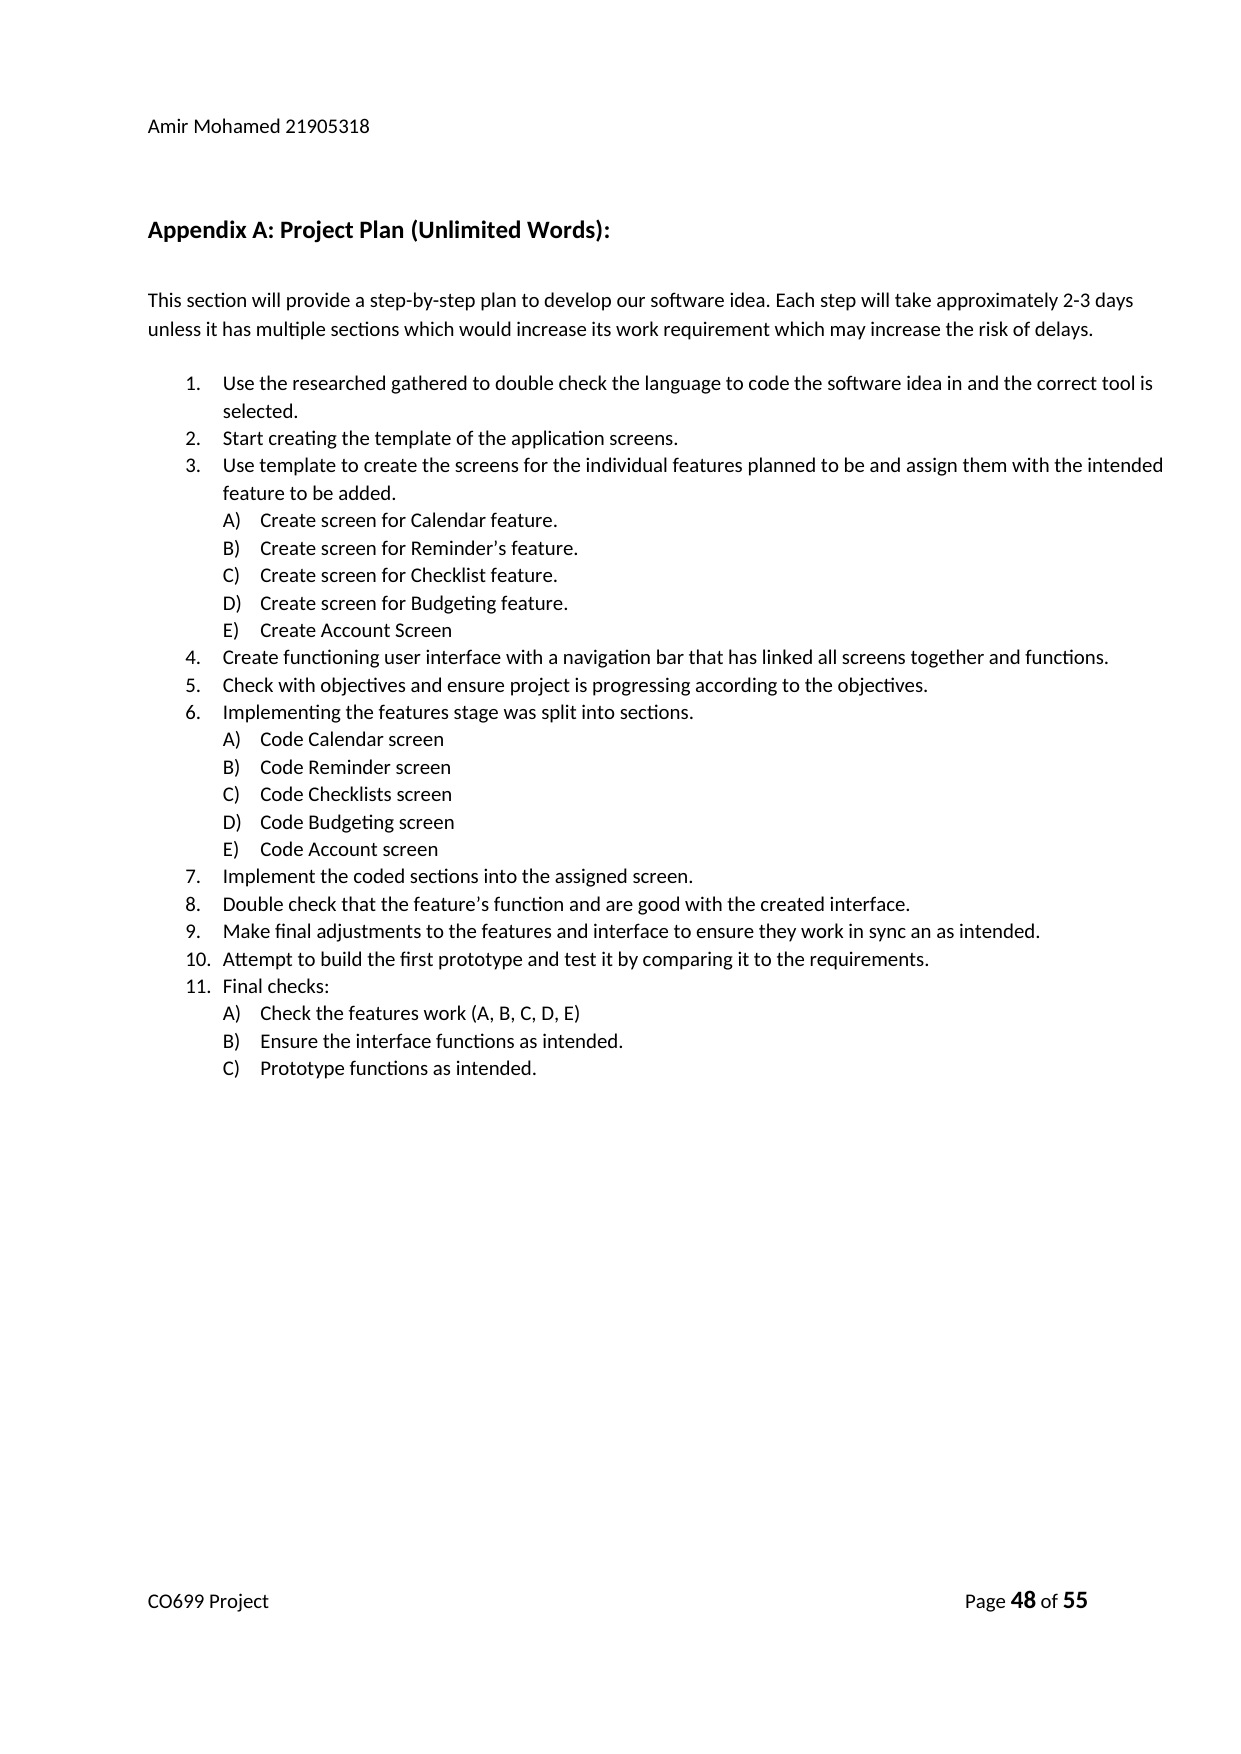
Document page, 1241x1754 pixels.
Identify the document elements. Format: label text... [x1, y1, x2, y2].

subtitle Appendix A: Project Plan (Unlimited Words): [148, 215, 1181, 245]
list Code Budgeting screen [223, 809, 1181, 834]
list Double check that the feature’s function and are good with the created interface. [185, 891, 1181, 916]
list Create Account Screen [223, 617, 1181, 642]
list Check the features work (A, B, C, D, E) [223, 1001, 1181, 1026]
list Implementing the features stage was split into sections. [185, 699, 1181, 725]
list Prototype functions as intended. [223, 1055, 1181, 1081]
list Code Checklists screen [223, 781, 1181, 807]
list Use template to create the screens for the individual features planned to be and assign them with the intended feature to be added. [185, 453, 1181, 506]
list Code Reminder screen [223, 754, 1181, 779]
list Implement the coded sections into the assigned screen. [185, 864, 1181, 889]
list Create screen for Checklist feature. [223, 562, 1181, 588]
list Code Account screen [223, 836, 1181, 862]
text This section will provide a step-by-step plan to develop our software idea. Each step will take approximately 2-3 days unless it has multiple sections which would increase its work requirement which may increase the risk of delays. [148, 287, 1181, 342]
list Create screen for Budgeting feature. [223, 590, 1181, 615]
list Ensure the interface functions as intended. [223, 1028, 1181, 1053]
list Create screen for Reminder’s feature. [223, 535, 1181, 560]
list Final checks: [185, 973, 1181, 999]
list Code Calendar screen [223, 727, 1181, 752]
list Create functioning user interface with a navigation bar that has linked all screens together and functions. [185, 644, 1181, 670]
list Attempt to build the first prototype and test it by comparing it to the requirements. [185, 946, 1181, 971]
list Create screen for Calendar feature. [223, 507, 1181, 533]
list Check with objectives and ensure project is progressing according to the objectives. [185, 672, 1181, 697]
list Make final adjustments to the features and interface to ensure they work in sync an as intended. [185, 918, 1181, 944]
list Start creating the template of the application screens. [185, 425, 1181, 451]
list Use the researched gathered to double check the language to code the software idea in and the correct tool is selected. [185, 371, 1181, 423]
